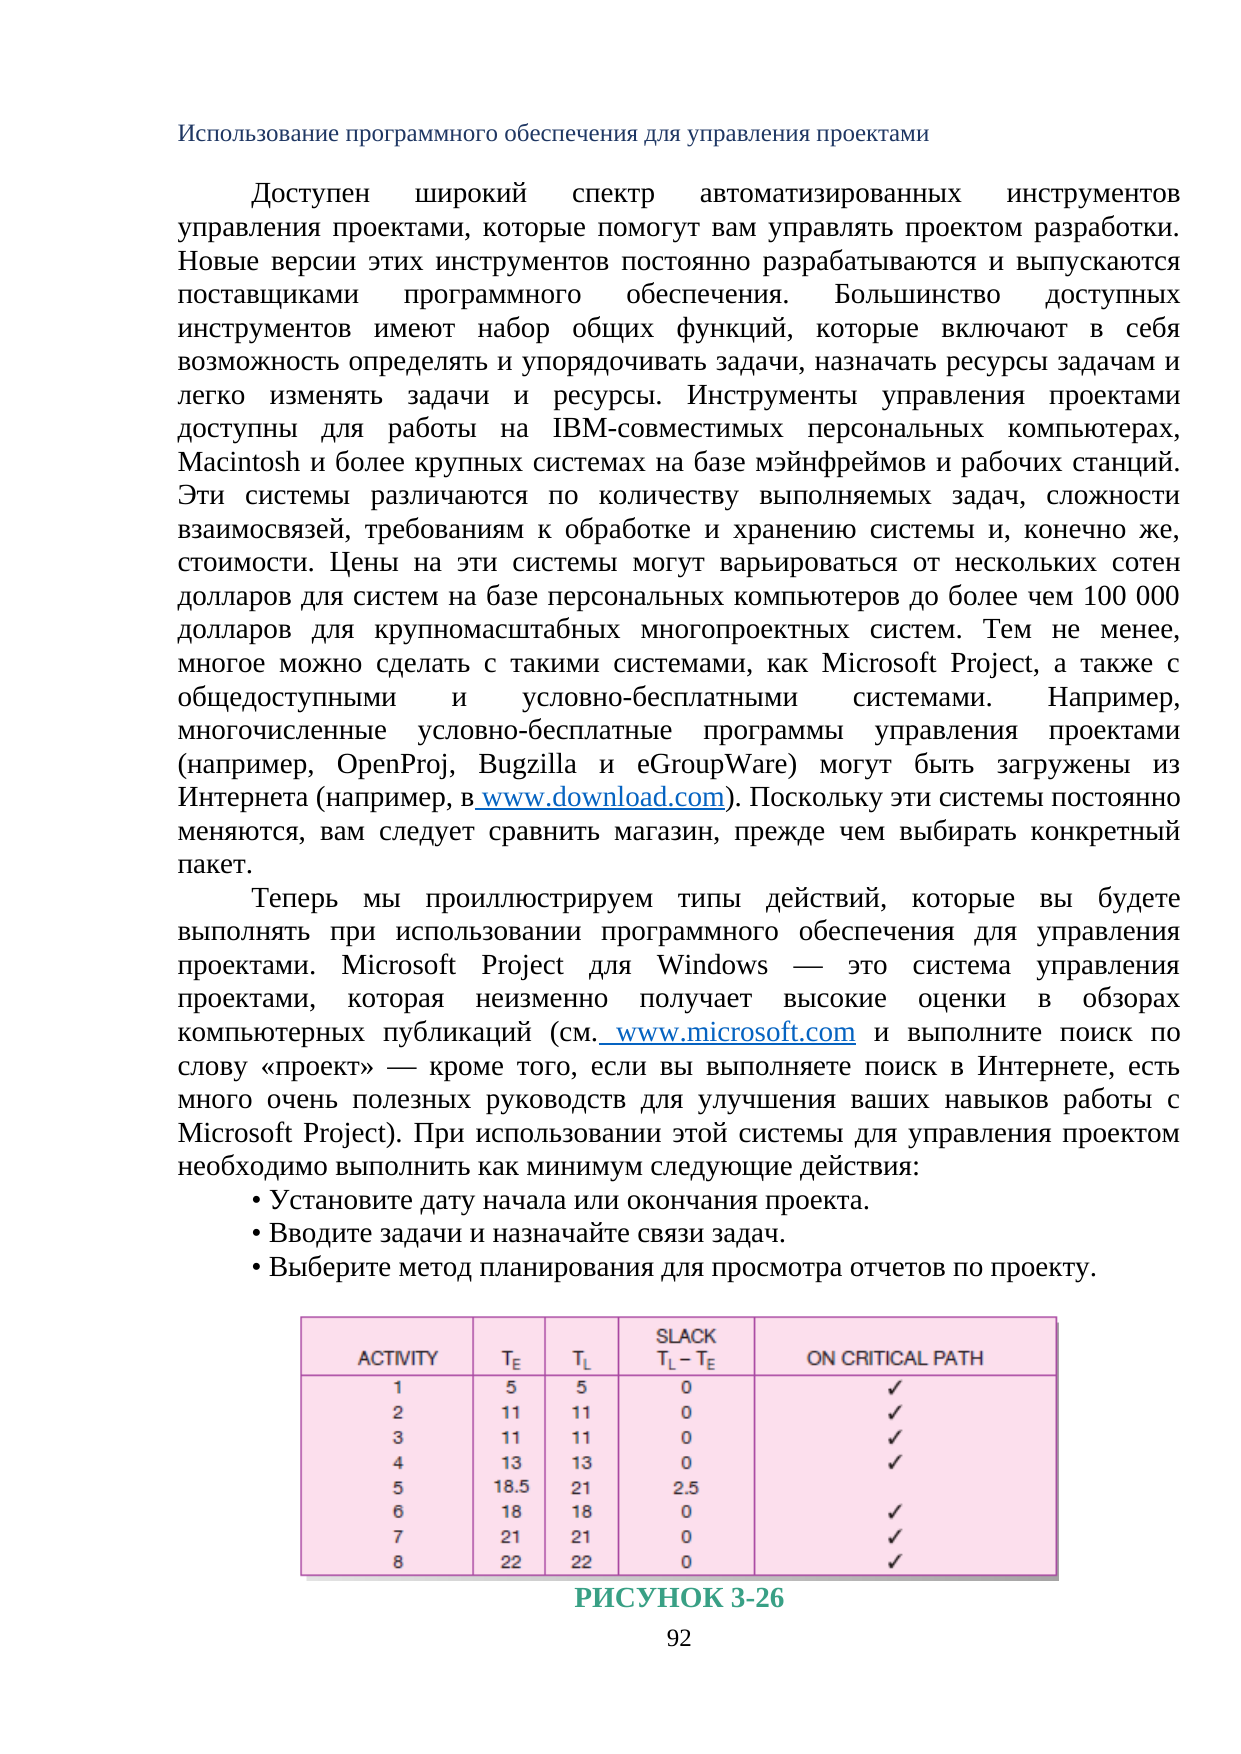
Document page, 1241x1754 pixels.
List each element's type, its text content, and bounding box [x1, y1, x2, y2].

subtitle Использование программного обеспечения для управления проектами [177, 118, 1181, 147]
text • Установите дату начала или окончания проекта. [177, 1182, 1181, 1215]
text Теперь мы проиллюстрируем типы действий, которые вы будете выполнять при использовании программного обеспечения для управления проектами. Microsoft Project для Windows — это система управления проектами, которая неизменно получает высокие оценки в обзорах компьютерных публикаций (см. www.microsoft.com и выполните поиск по слову «проект» — кроме того, если вы выполняете поиск в Интернете, есть много очень полезных руководств для улучшения ваших навыков работы с Microsoft Project). При использовании этой системы для управления проектом необходимо выполнить как минимум следующие действия: [177, 880, 1181, 1182]
picture [299, 1316, 1059, 1581]
text Доступен широкий спектр автоматизированных инструментов управления проектами, которые помогут вам управлять проектом разработки. Новые версии этих инструментов постоянно разрабатываются и выпускаются поставщиками программного обеспечения. Большинство доступных инструментов имеют набор общих функций, которые включают в себя возможность определять и упорядочивать задачи, назначать ресурсы задачам и легко изменять задачи и ресурсы. Инструменты управления проектами доступны для работы на IBM-совместимых персональных компьютерах, Macintosh и более крупных системах на базе мэйнфреймов и рабочих станций. Эти системы различаются по количеству выполняемых задач, сложности взаимосвязей, требованиям к обработке и хранению системы и, конечно же, стоимости. Цены на эти системы могут варьироваться от нескольких сотен долларов для систем на базе персональных компьютеров до более чем 100 000 долларов для крупномасштабных многопроектных систем. Тем не менее, многое можно сделать с такими системами, как Microsoft Project, а также с общедоступными и условно-бесплатными системами. Например, многочисленные условно-бесплатные программы управления проектами (например, OpenProj, Bugzilla и eGroupWare) могут быть загружены из Интернета (например, в www.download.com). Поскольку эти системы постоянно меняются, вам следует сравнить магазин, прежде чем выбирать конкретный пакет. [177, 176, 1181, 880]
text РИСУНОК 3-26 [177, 1580, 1181, 1614]
text • Вводите задачи и назначайте связи задач. [177, 1215, 1181, 1249]
text • Выберите метод планирования для просмотра отчетов по проекту. [177, 1249, 1181, 1282]
